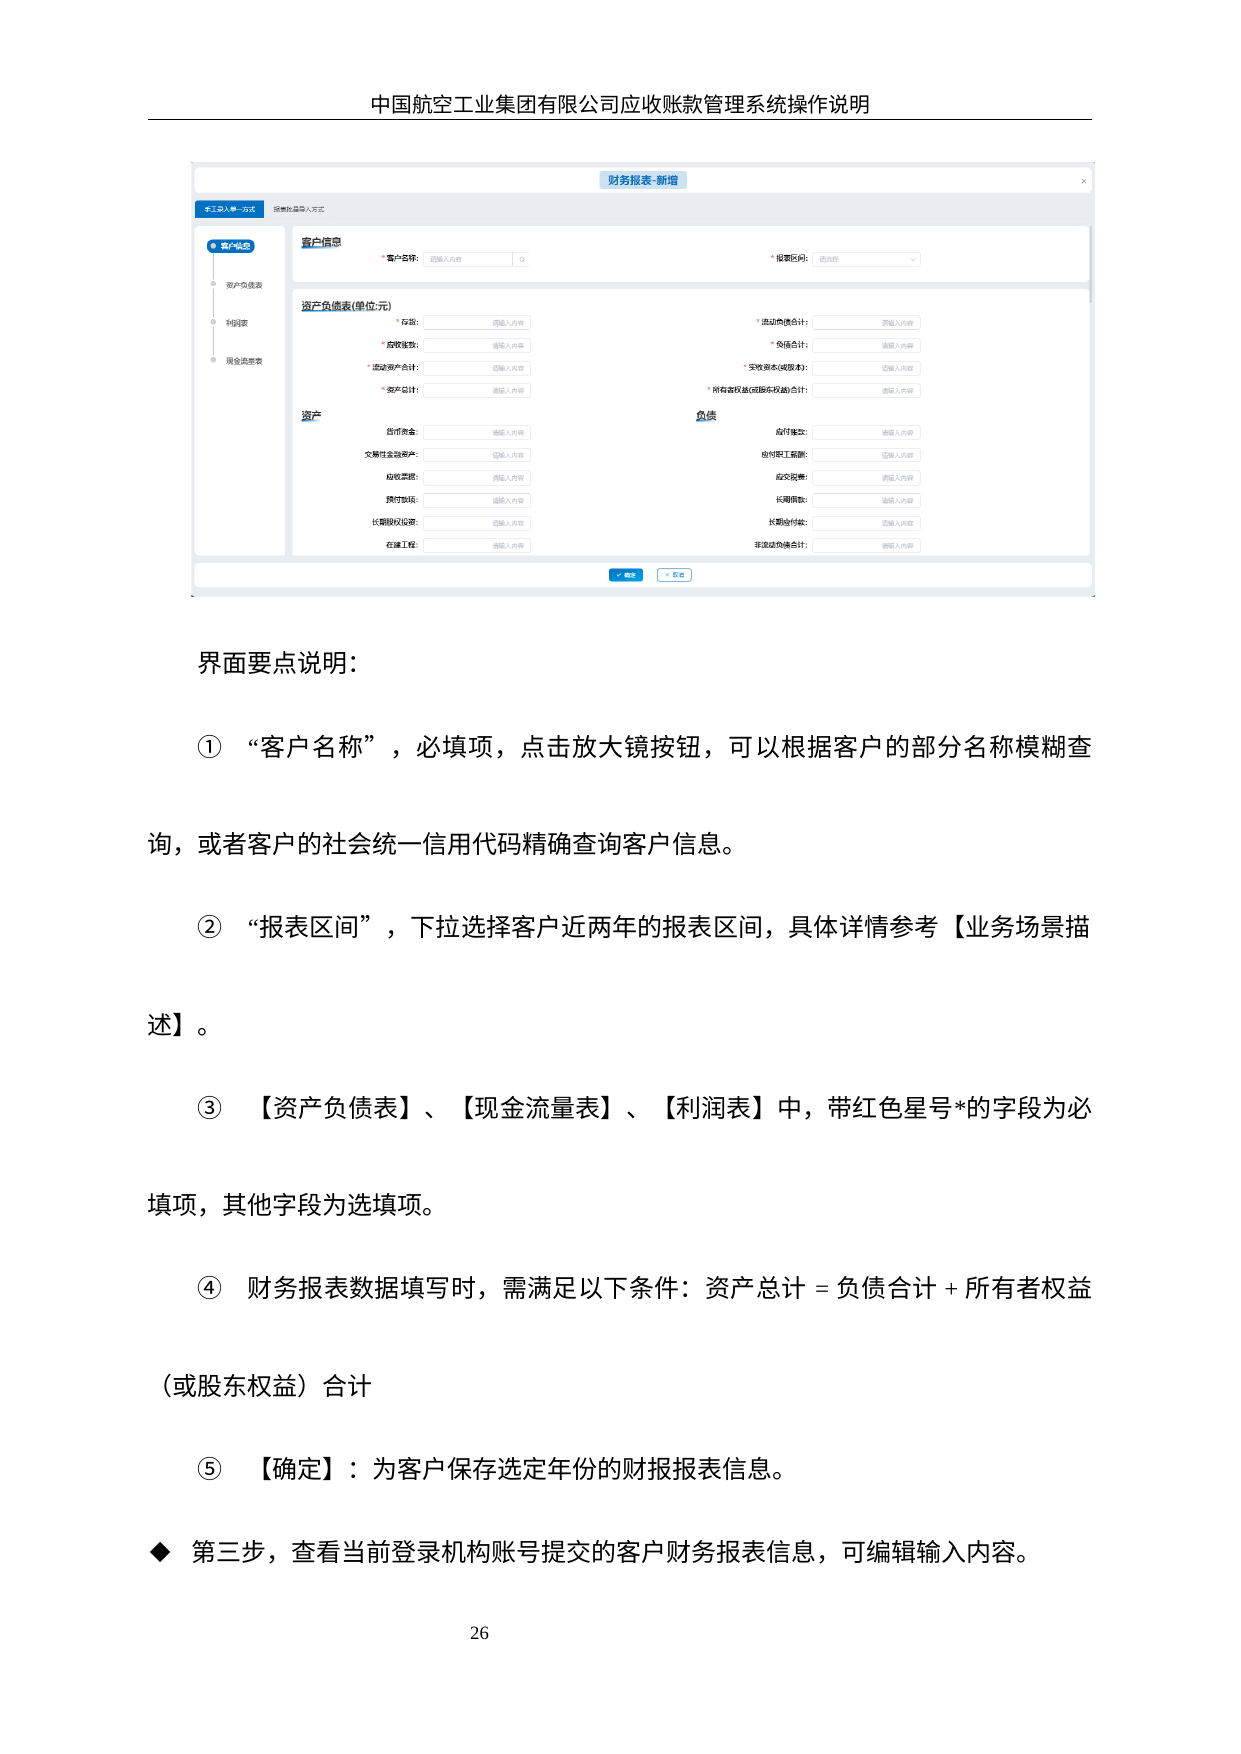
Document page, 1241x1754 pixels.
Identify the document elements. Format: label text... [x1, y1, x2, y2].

list “客户名称”，必填项，点击放大镜按钮，可以根据客户的部分名称模糊查询，或者客户的社会统一信用代码精确查询客户信息。 [148, 713, 1092, 875]
list 【资产负债表】、【现金流量表】、【利润表】中，带红色星号*的字段为必填项，其他字段为选填项。 [148, 1074, 1092, 1236]
list “报表区间”，下拉选择客户近两年的报表区间，具体详情参考【业务场景描述】。 [148, 893, 1092, 1056]
list 第三步，查看当前登录机构账号提交的客户财务报表信息，可编辑输入内容。 [148, 1518, 1092, 1583]
list 财务报表数据填写时，需满足以下条件：资产总计 = 负债合计 + 所有者权益（或股东权益）合计 [148, 1254, 1092, 1417]
picture [191, 162, 1095, 597]
list 界面要点说明： [148, 629, 1092, 694]
list 【确定】：为客户保存选定年份的财报报表信息。 [148, 1435, 1092, 1500]
